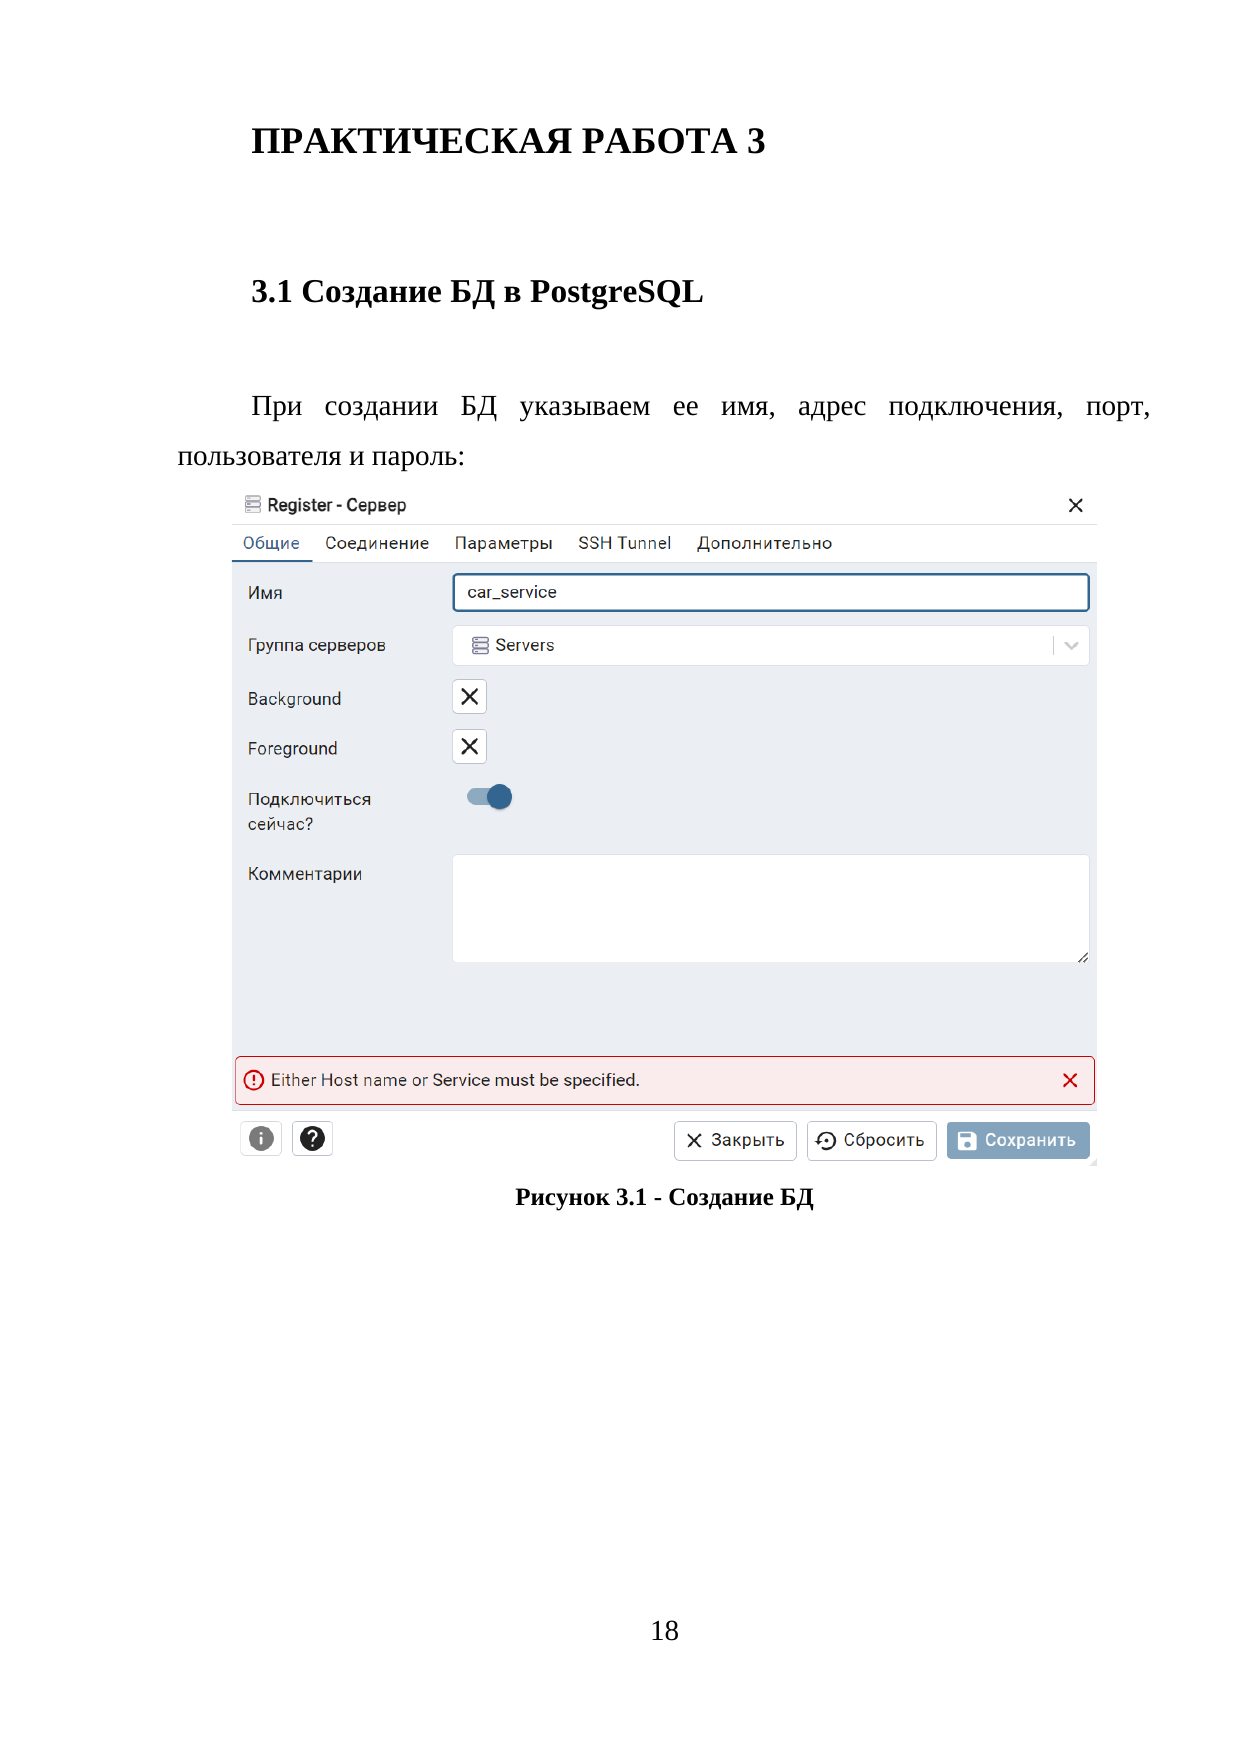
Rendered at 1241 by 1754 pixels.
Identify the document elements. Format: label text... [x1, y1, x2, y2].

text 3.1 Создание БД в PostgreSQL [251, 271, 1152, 310]
picture [231, 488, 1097, 1166]
text ПРАКТИЧЕСКАЯ РАБОТА 3 [251, 118, 1152, 161]
text При создании БД указываем ее имя, адрес подключения, порт, пользователя и пароль: [177, 388, 1152, 472]
text Рисунок 3.1 - Создание БД [177, 1182, 1152, 1211]
